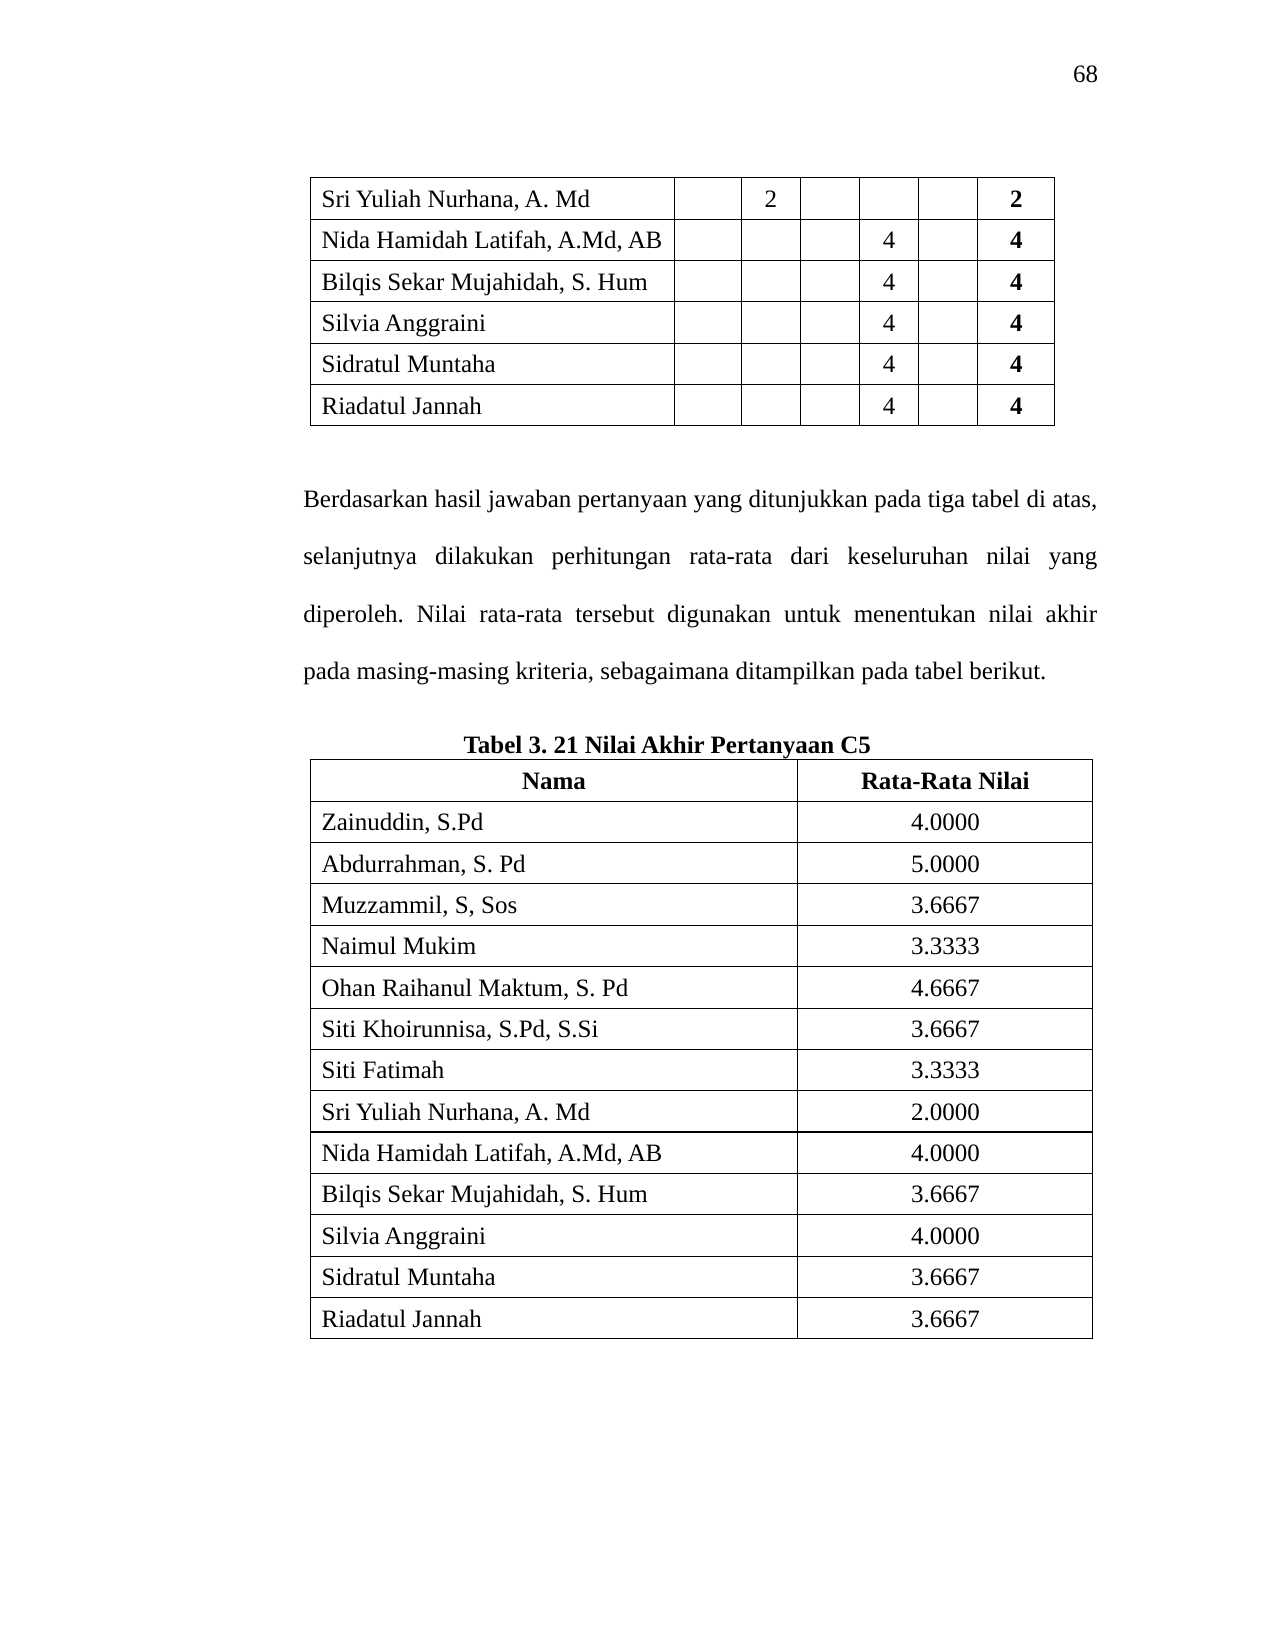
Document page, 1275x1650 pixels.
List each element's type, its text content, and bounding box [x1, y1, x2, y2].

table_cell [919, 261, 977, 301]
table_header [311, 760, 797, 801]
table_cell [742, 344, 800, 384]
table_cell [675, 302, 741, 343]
list Berdasarkan hasil jawaban pertanyaan yang ditunjukkan pada tiga tabel di atas, selanjutnya dilakukan perhitungan rata-rata dari keseluruhan nilai yang diperoleh. Nilai rata-rata tersebut digunakan untuk menentukan nilai akhir pada masing-masing kriteria, sebagaimana ditampilkan pada tabel berikut. [303, 484, 1098, 685]
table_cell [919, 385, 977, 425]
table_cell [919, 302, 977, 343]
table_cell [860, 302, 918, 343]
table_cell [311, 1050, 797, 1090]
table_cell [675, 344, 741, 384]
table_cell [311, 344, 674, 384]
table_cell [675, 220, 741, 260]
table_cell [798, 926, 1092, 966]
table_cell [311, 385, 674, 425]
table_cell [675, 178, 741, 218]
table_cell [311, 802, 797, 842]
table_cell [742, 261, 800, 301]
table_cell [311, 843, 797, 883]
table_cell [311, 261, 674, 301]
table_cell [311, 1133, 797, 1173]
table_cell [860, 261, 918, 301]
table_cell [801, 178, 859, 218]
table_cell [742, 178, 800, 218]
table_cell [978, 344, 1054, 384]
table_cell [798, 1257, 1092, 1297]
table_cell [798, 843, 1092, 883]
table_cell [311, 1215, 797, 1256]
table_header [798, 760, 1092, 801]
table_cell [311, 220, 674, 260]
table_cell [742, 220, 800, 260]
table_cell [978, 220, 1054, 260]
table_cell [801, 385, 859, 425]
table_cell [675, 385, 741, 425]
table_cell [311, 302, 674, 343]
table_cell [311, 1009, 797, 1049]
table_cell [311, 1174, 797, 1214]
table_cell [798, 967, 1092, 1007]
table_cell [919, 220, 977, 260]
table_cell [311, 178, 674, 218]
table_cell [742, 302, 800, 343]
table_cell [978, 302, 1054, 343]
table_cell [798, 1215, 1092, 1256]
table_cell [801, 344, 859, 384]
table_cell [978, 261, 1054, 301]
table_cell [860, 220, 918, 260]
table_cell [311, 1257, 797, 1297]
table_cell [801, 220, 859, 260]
text Tabel 3. 21 Nilai Akhir Pertanyaan C5 [236, 731, 1098, 759]
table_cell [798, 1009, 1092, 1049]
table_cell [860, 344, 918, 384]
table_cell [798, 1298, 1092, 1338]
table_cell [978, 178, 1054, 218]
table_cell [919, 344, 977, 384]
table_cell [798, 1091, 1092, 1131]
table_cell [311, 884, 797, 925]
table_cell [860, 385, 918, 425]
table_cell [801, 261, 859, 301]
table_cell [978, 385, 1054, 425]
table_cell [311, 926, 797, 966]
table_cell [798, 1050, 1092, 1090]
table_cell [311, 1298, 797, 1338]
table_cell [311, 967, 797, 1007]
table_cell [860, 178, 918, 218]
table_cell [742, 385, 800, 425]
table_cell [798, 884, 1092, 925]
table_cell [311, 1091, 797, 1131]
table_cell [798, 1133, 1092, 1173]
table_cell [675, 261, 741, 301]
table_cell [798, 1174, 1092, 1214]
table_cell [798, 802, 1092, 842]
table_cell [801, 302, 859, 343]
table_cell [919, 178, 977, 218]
